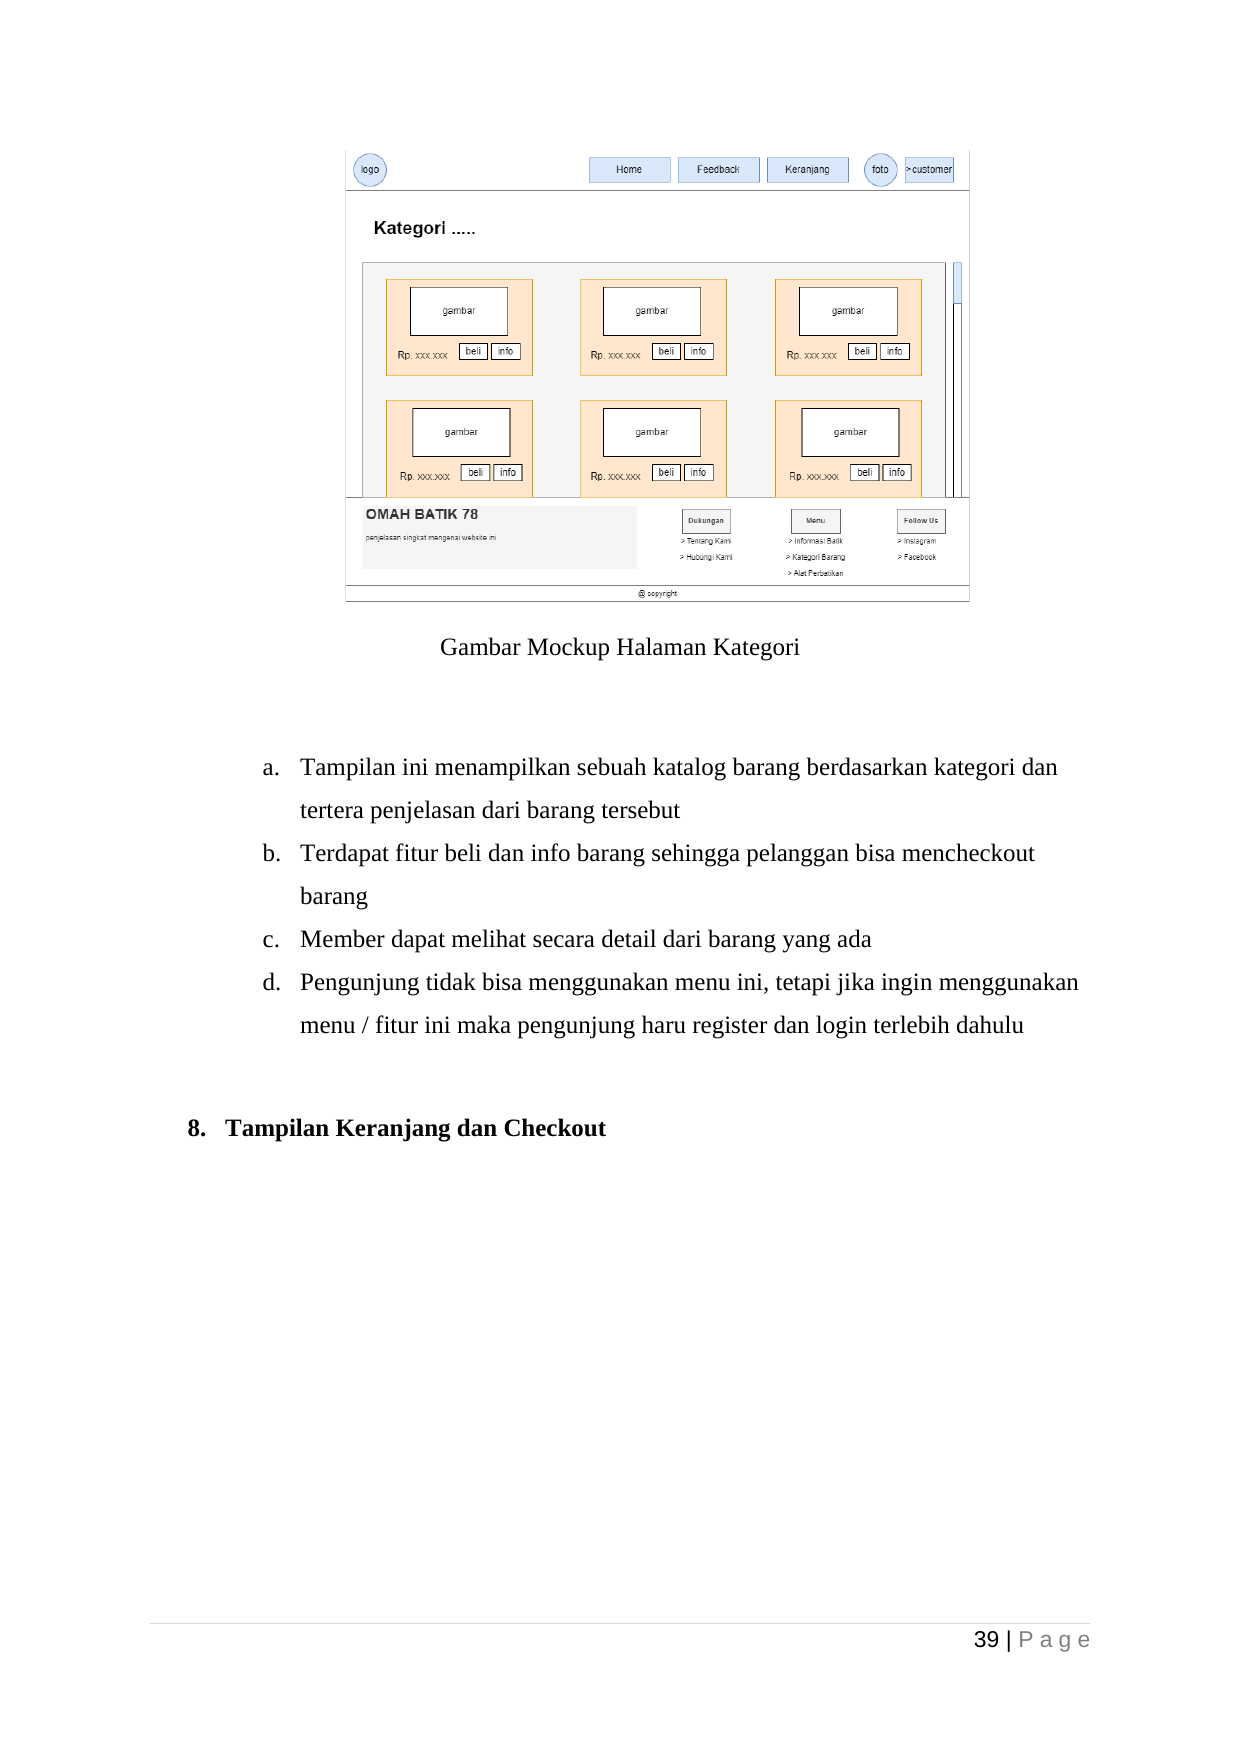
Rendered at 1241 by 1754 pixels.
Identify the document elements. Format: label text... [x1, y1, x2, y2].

picture [345, 150, 970, 602]
list Member dapat melihat secara detail dari barang yang ada [262, 924, 1090, 953]
list Tampilan ini menampilkan sebuah katalog barang berdasarkan kategori dan tertera penjelasan dari barang tersebut [262, 752, 1090, 824]
list Tampilan Keranjang dan Checkout [187, 1113, 1090, 1142]
text Gambar Mockup Halaman Kategori [150, 632, 1090, 661]
list Pengunjung tidak bisa menggunakan menu ini, tetapi jika ingin menggunakan menu / fitur ini maka pengunjung haru register dan login terlebih dahulu [262, 967, 1090, 1039]
list Terdapat fitur beli dan info barang sehingga pelanggan bisa mencheckout barang [262, 838, 1090, 910]
